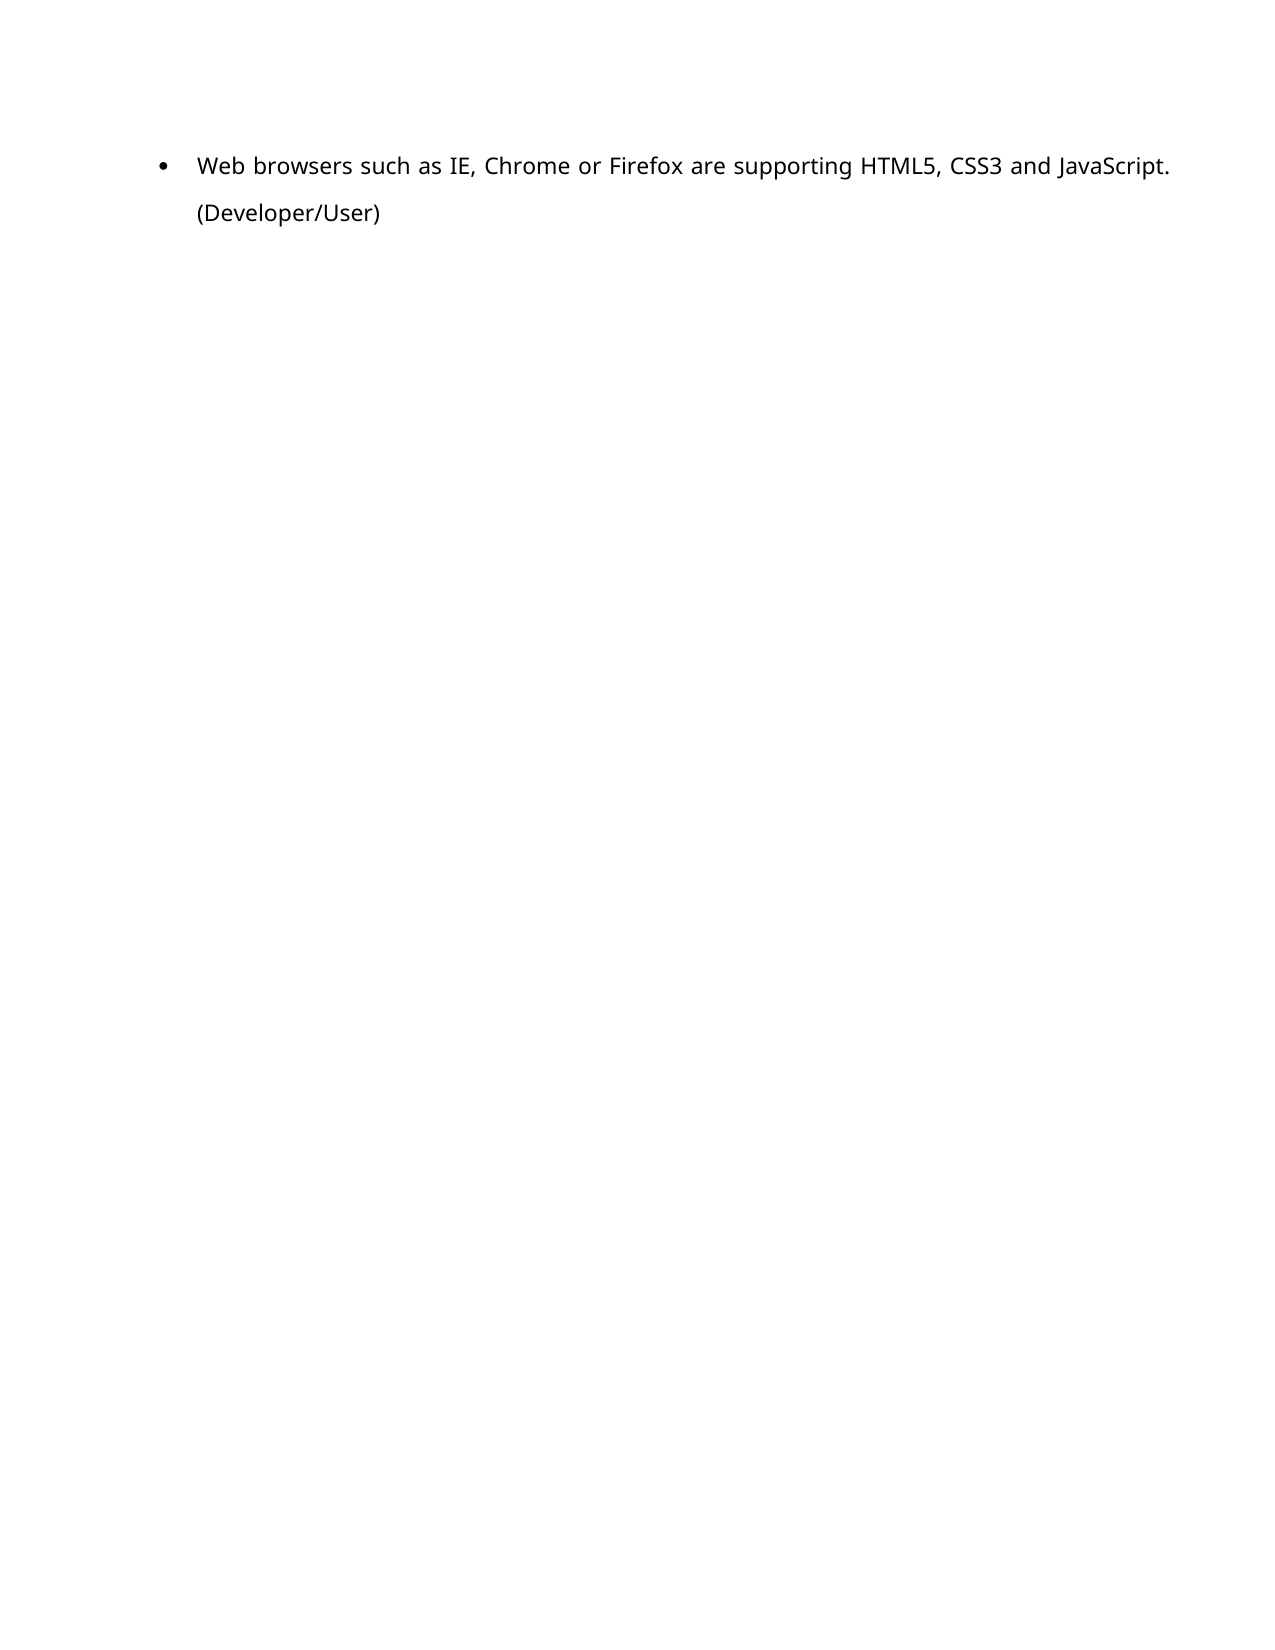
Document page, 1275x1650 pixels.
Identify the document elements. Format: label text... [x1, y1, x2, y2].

list Web browsers such as IE, Chrome or Firefox are supporting HTML5, CSS3 and JavaScript. (Developer/User) [159, 150, 1172, 228]
